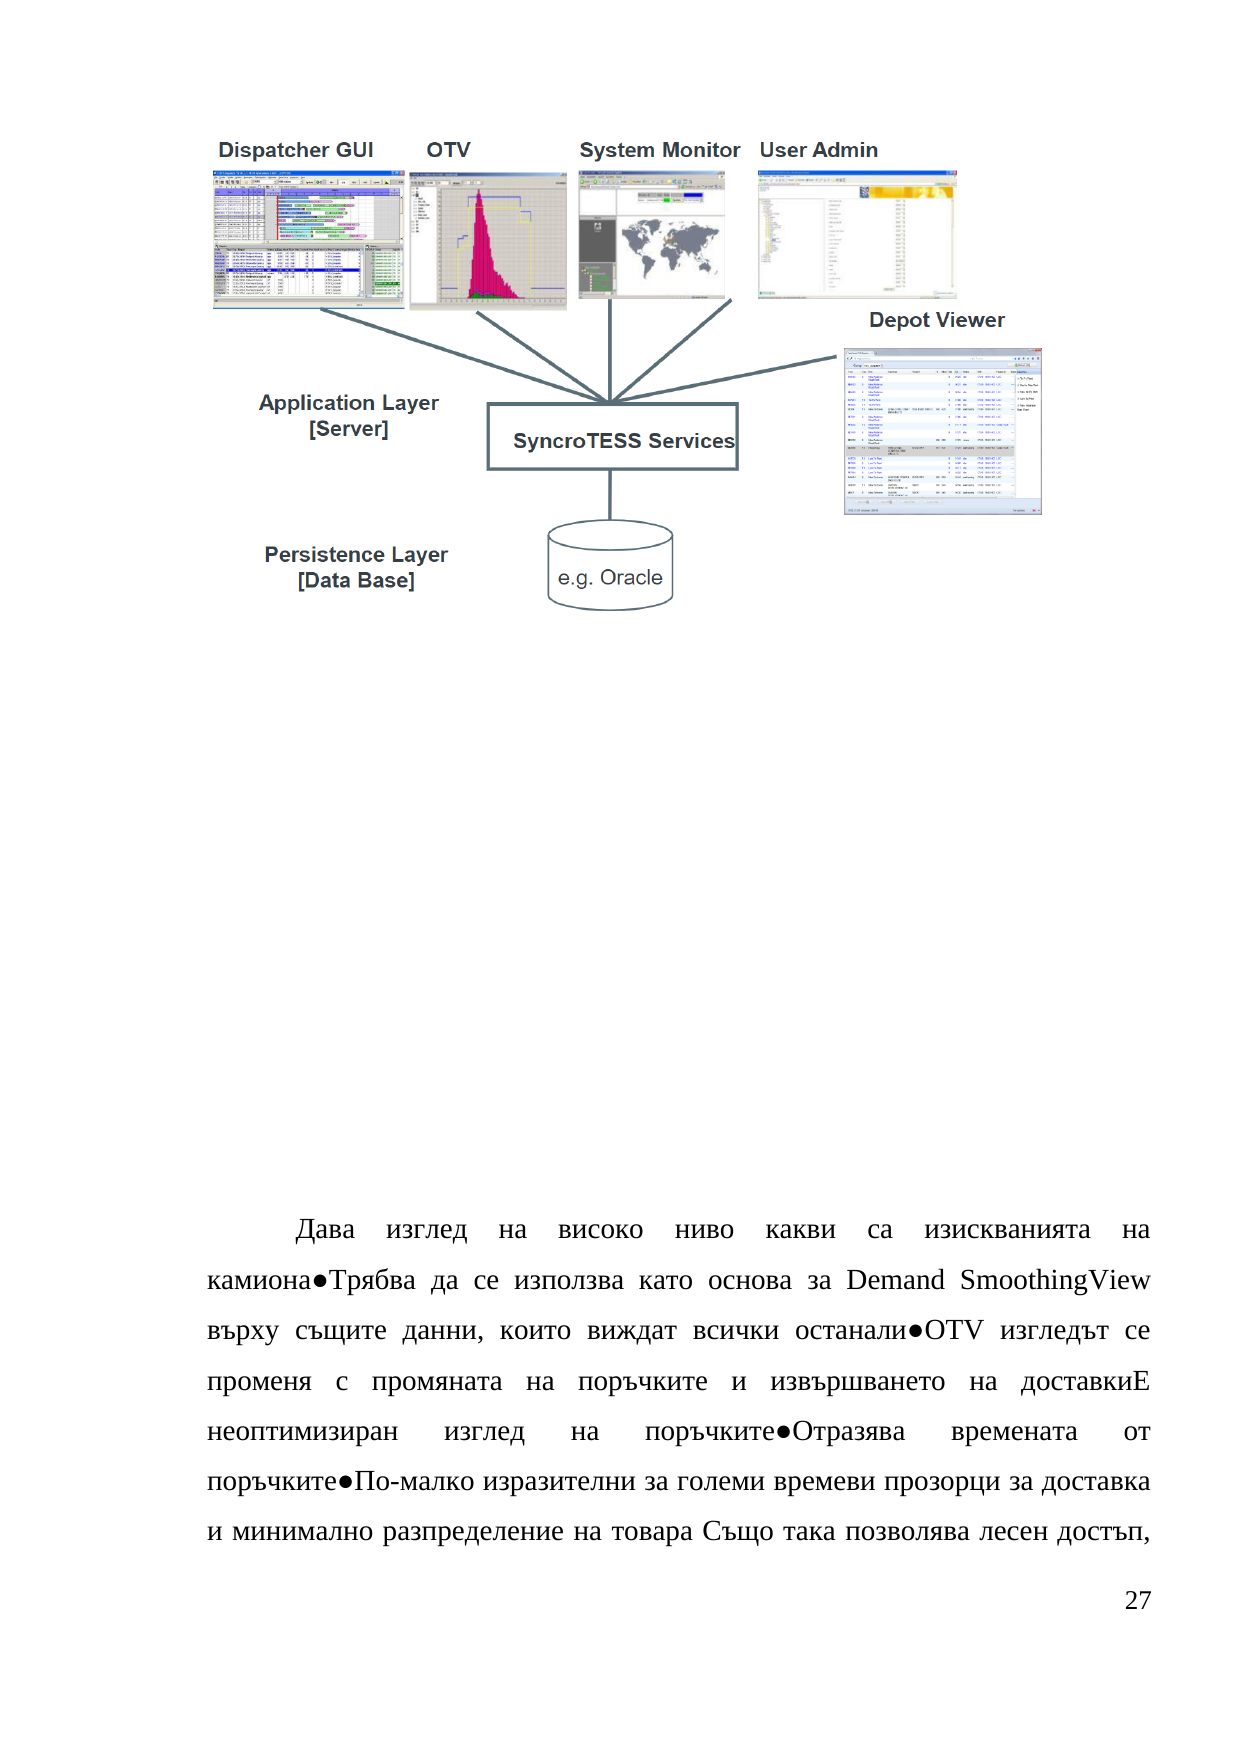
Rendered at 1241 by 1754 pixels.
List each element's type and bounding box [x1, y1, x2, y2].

text [207, 1212, 1152, 1547]
picture [206, 134, 1054, 617]
